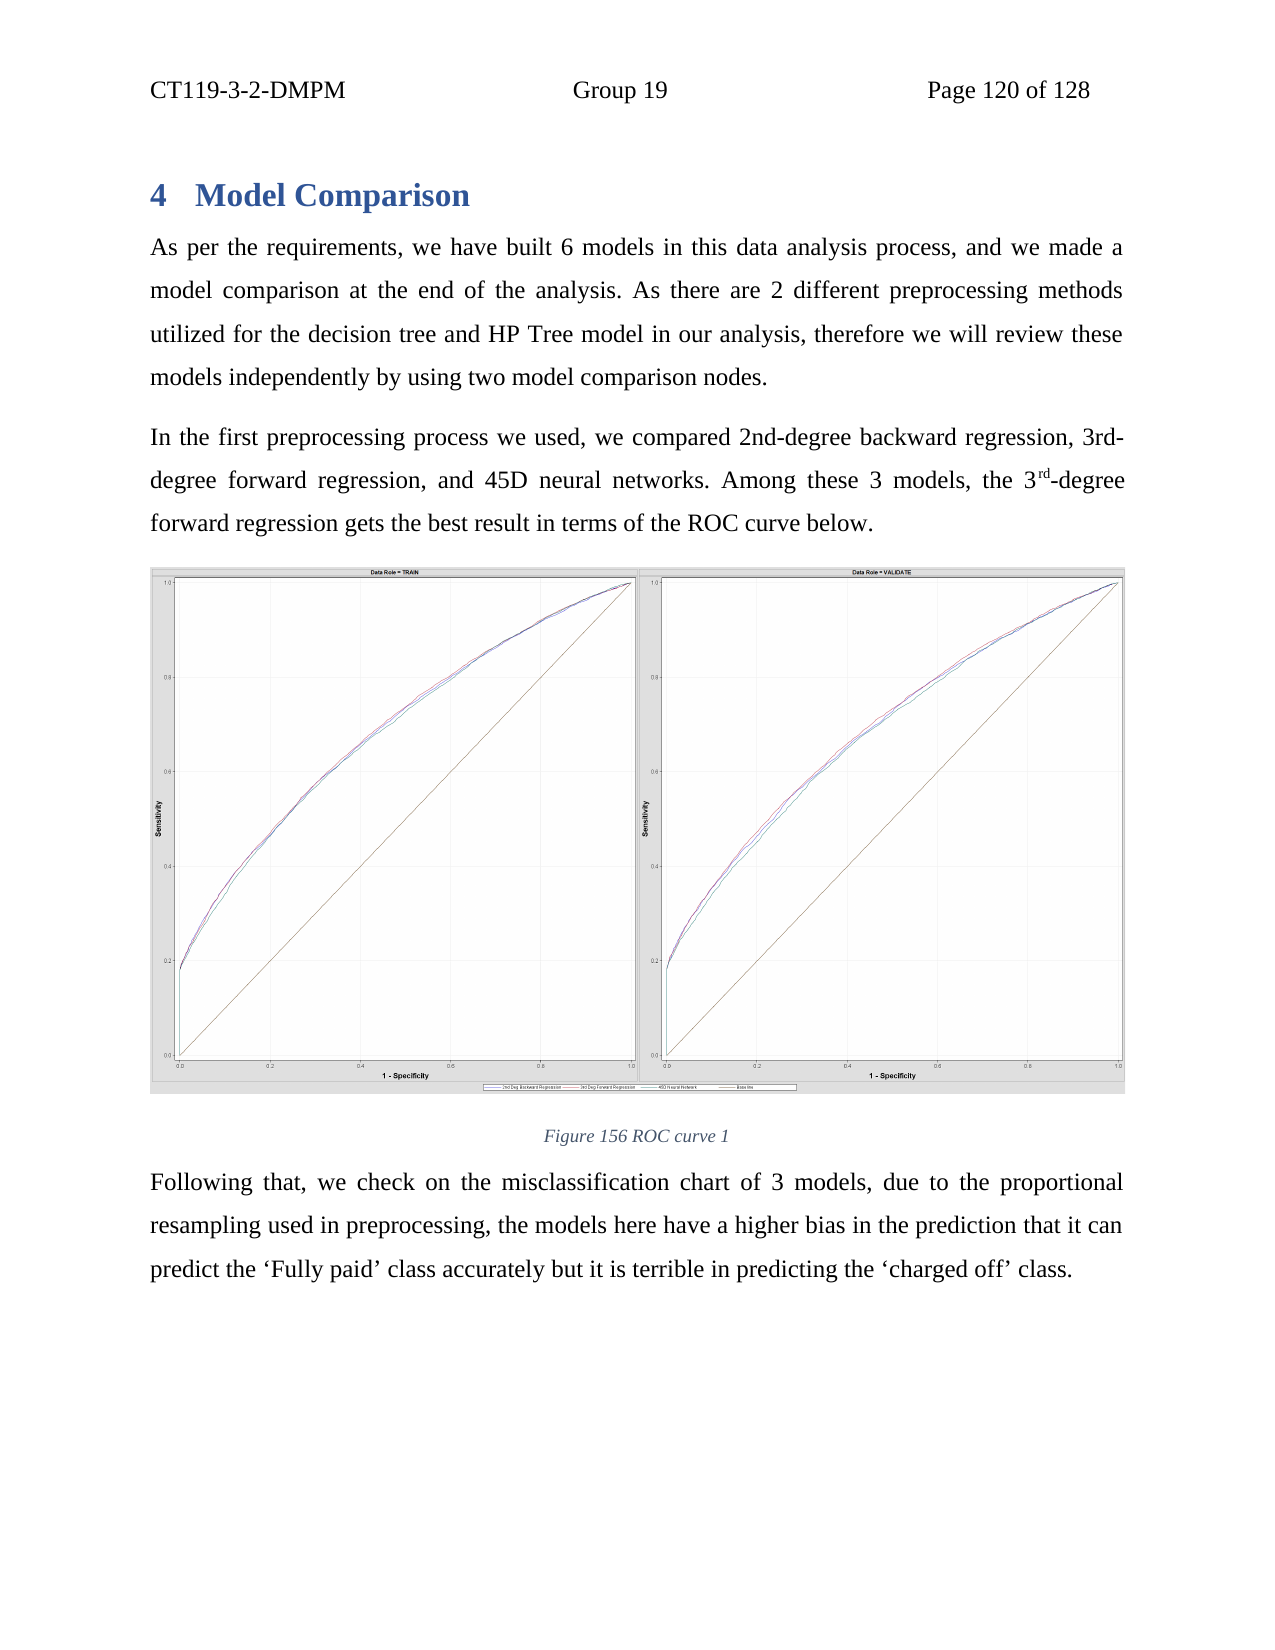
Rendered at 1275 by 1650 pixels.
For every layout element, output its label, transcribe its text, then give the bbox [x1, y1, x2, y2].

subtitle Model Comparison [150, 175, 1125, 213]
text As per the requirements, we have built 6 models in this data analysis process, and we made a model comparison at the end of the analysis. As there are 2 different preprocessing methods utilized for the decision tree and HP Tree model in our analysis, therefore we will review these models independently by using two model comparison nodes. [150, 232, 1125, 391]
text In the first preprocessing process we used, we compared 2nd-degree backward regression, 3rd-degree forward regression, and 45D neural networks. Among these 3 models, the 3rd-degree forward regression gets the best result in terms of the ROC curve below. [150, 422, 1125, 537]
picture [150, 567, 1125, 1094]
text Following that, we check on the misclassification chart of 3 models, due to the proportional resampling used in preprocessing, the models here have a higher bias in the prediction that it can predict the ‘Fully paid’ class accurately but it is terrible in predicting the ‘charged off’ class. [150, 1167, 1125, 1282]
